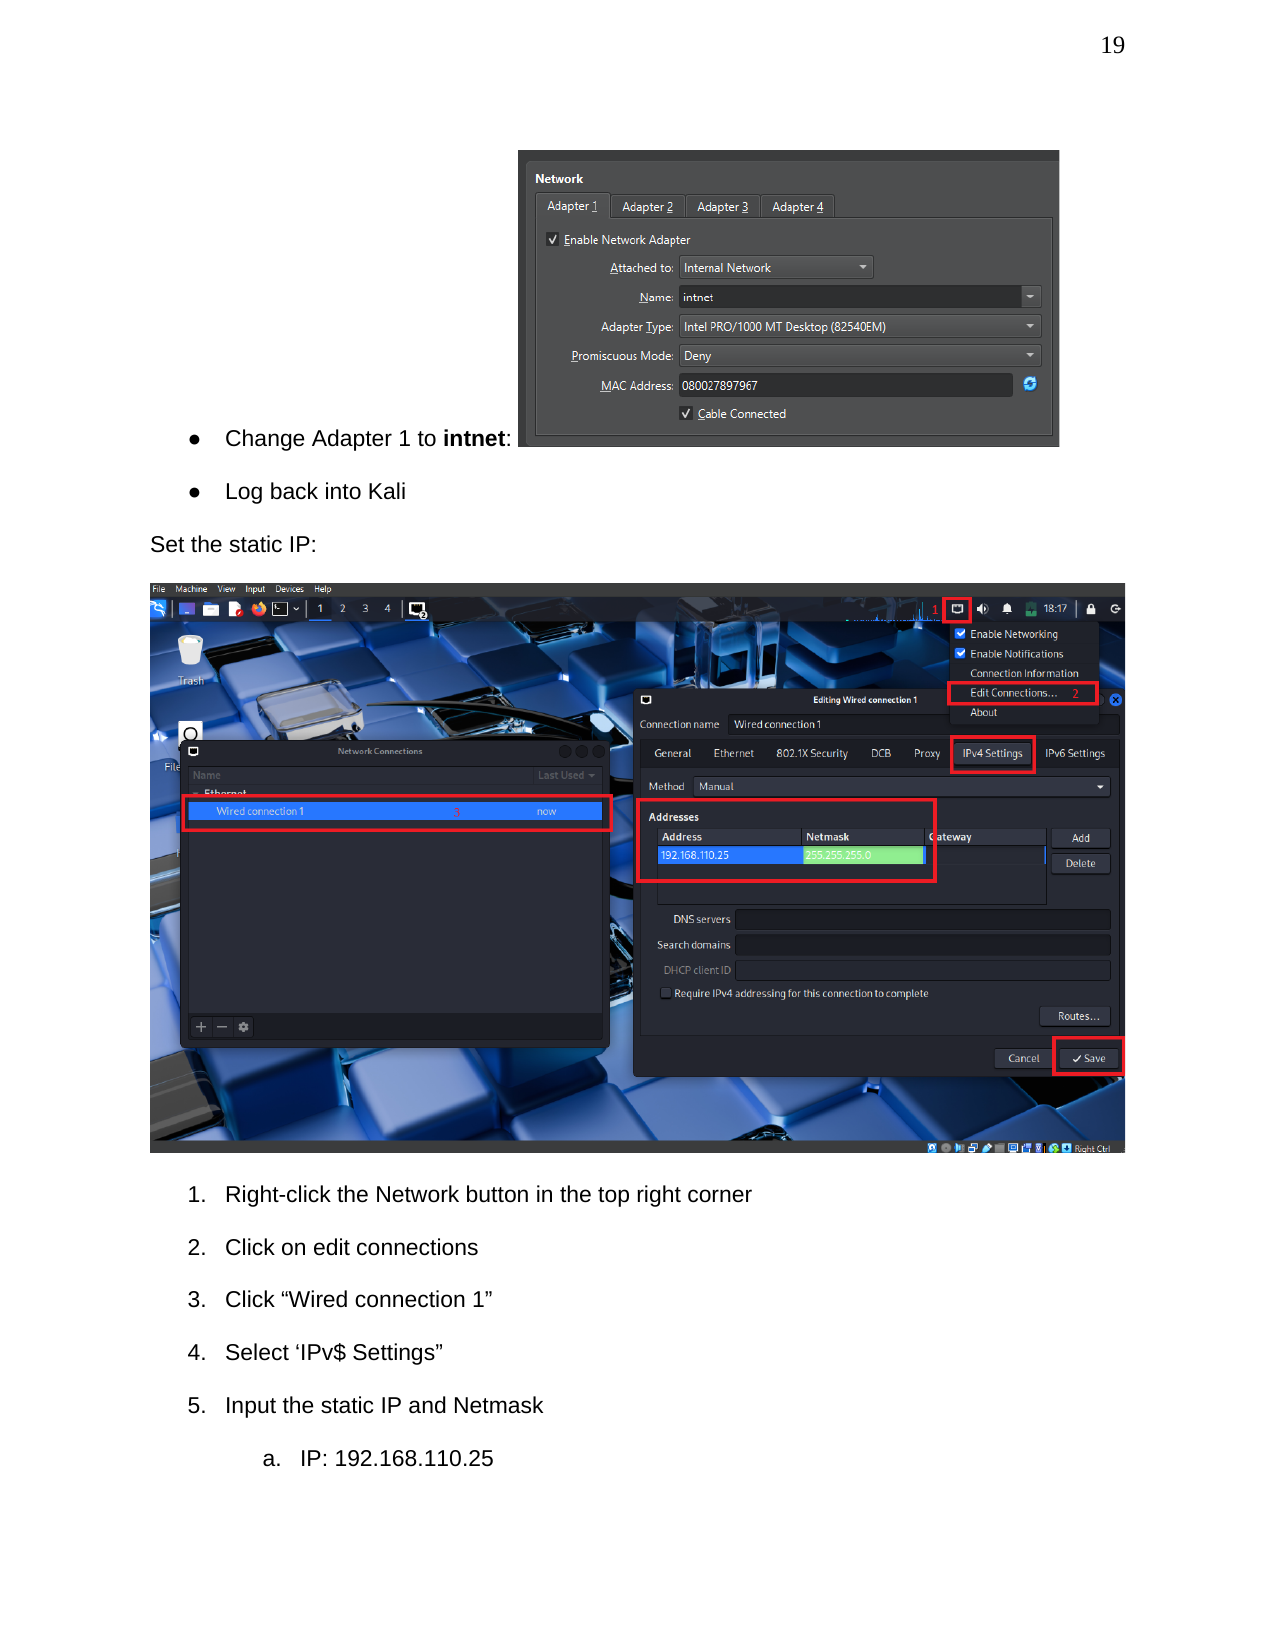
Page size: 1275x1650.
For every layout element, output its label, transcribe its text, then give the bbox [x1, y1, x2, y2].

list Input the static IP and Netmask [187, 1392, 1125, 1418]
list Select ‘IPv$ Settings” [187, 1339, 1125, 1365]
text Set the static IP: [150, 531, 1125, 557]
list Log back into Kali [187, 478, 1125, 504]
list IP: 192.168.110.25 [262, 1444, 1125, 1471]
list Click “Wired connection 1” [187, 1286, 1125, 1313]
picture [518, 150, 1060, 447]
list Right-click the Network button in the top right corner [187, 1181, 1125, 1207]
picture [150, 583, 1125, 1153]
list Click on edit connections [187, 1234, 1125, 1260]
